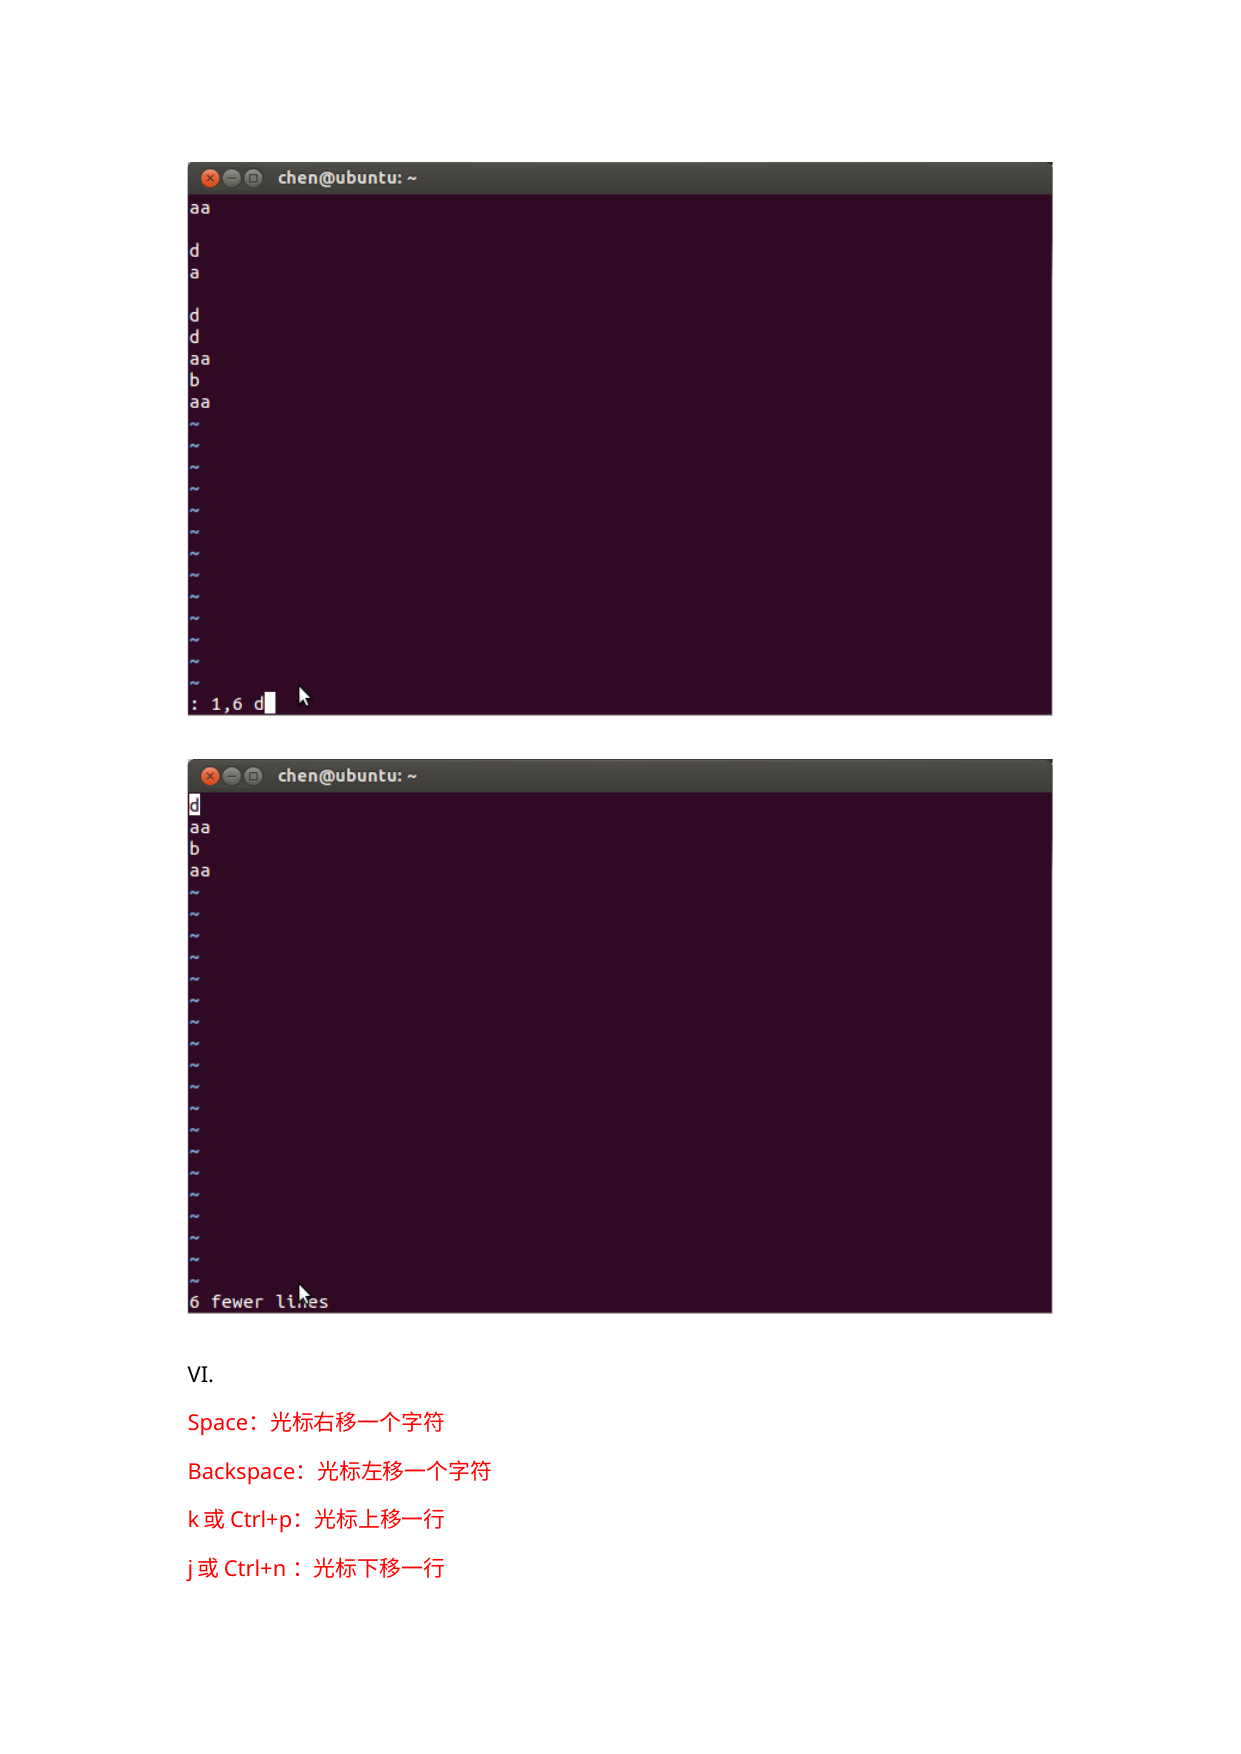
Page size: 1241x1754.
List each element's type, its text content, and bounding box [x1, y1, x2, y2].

text VI. [187, 1357, 1053, 1390]
picture [187, 162, 1053, 716]
text Space：光标右移一个字符 Backspace：光标左移一个字符 k或Ctrl+p：光标上移一行 j或Ctrl+n ：光标下移一行 [187, 1404, 1053, 1583]
picture [187, 759, 1053, 1314]
